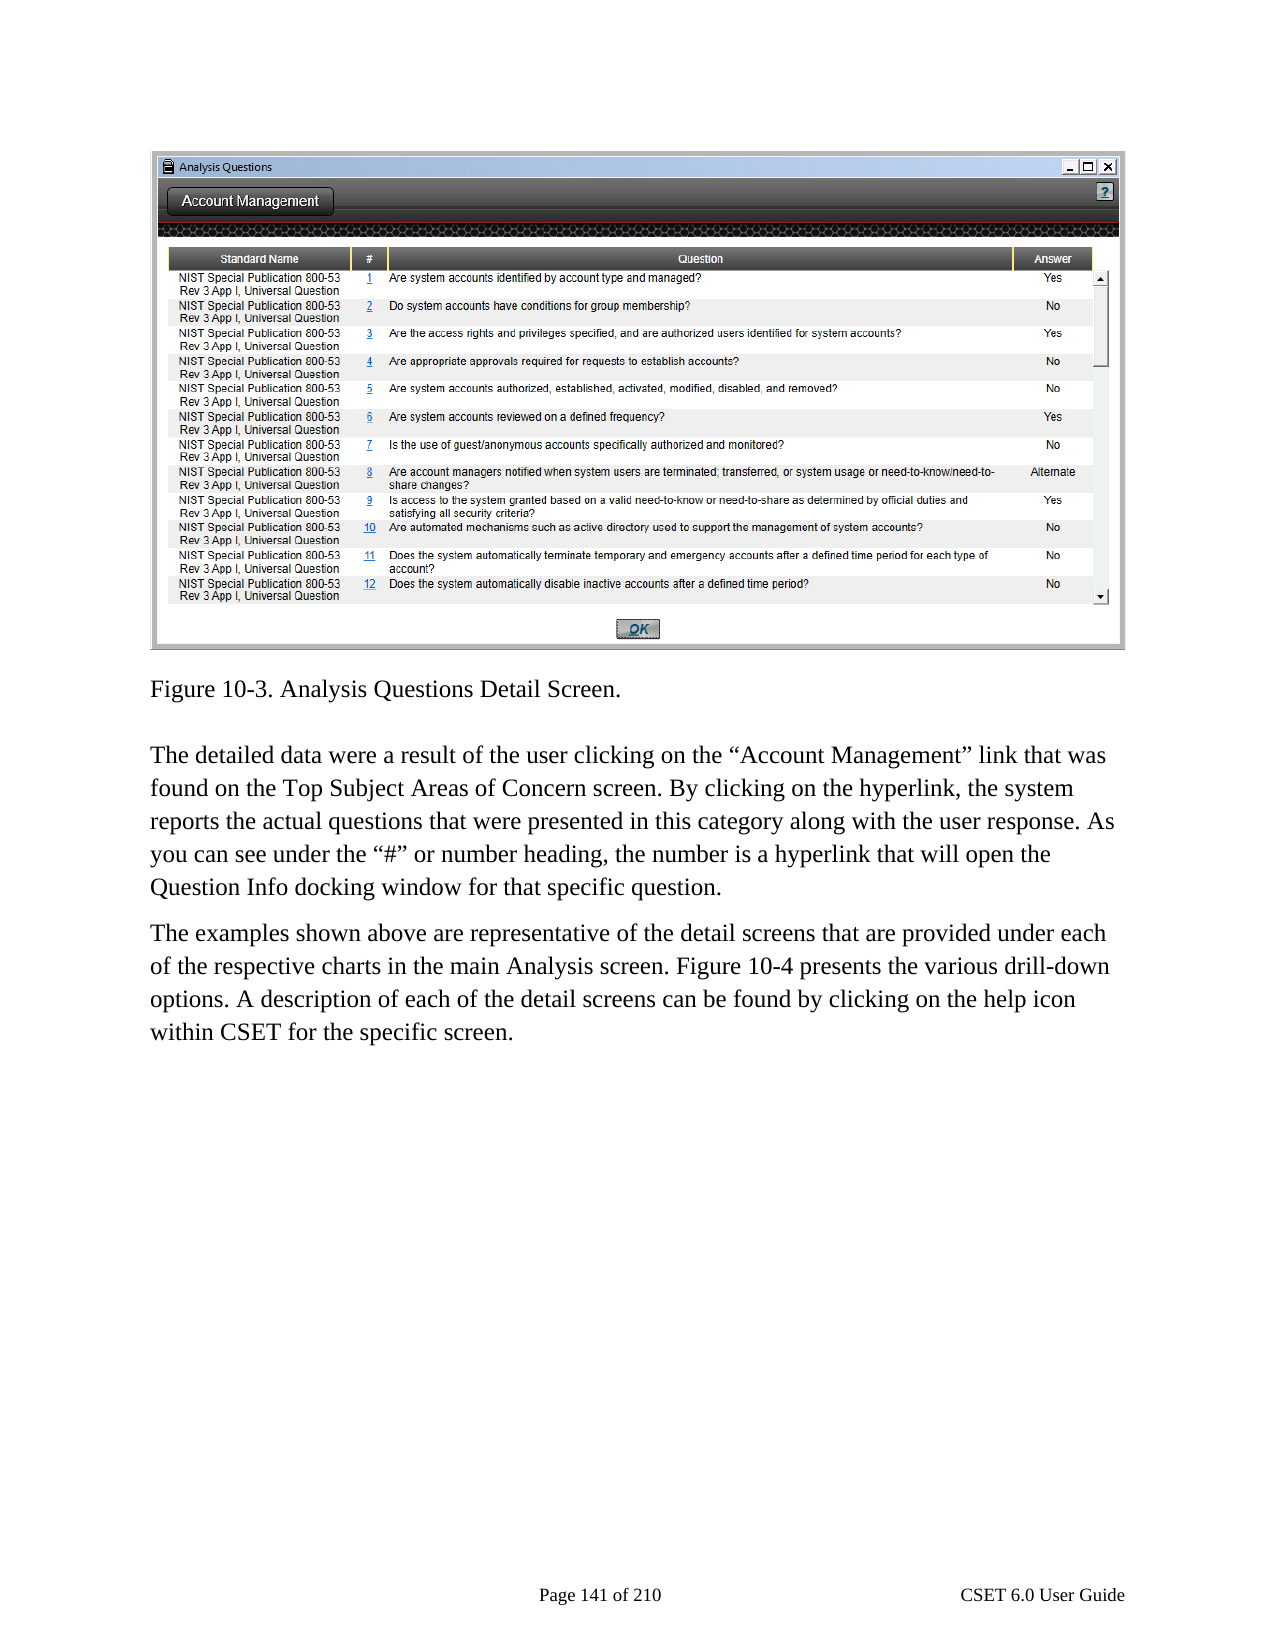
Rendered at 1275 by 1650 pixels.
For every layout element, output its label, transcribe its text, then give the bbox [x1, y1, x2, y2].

text The examples shown above are representative of the detail screens that are provided under each of the respective charts in the main Analysis screen. Figure 10-4 presents the various drill-down options. A description of each of the detail screens can be found by clicking on the help icon within CSET for the specific screen. [150, 918, 1125, 1046]
text The detailed data were a result of the user clicking on the “Account Management” link that was found on the Top Subject Areas of Concern screen. By clicking on the hyperlink, the system reports the actual questions that were presented in this category along with the user response. As you can see under the “#” or number heading, the number is a hyperlink that will open the Question Info docking window for that specific question. [150, 740, 1125, 901]
text Figure 10-3. Analysis Questions Detail Screen. [150, 674, 1125, 703]
picture [150, 150, 1125, 650]
